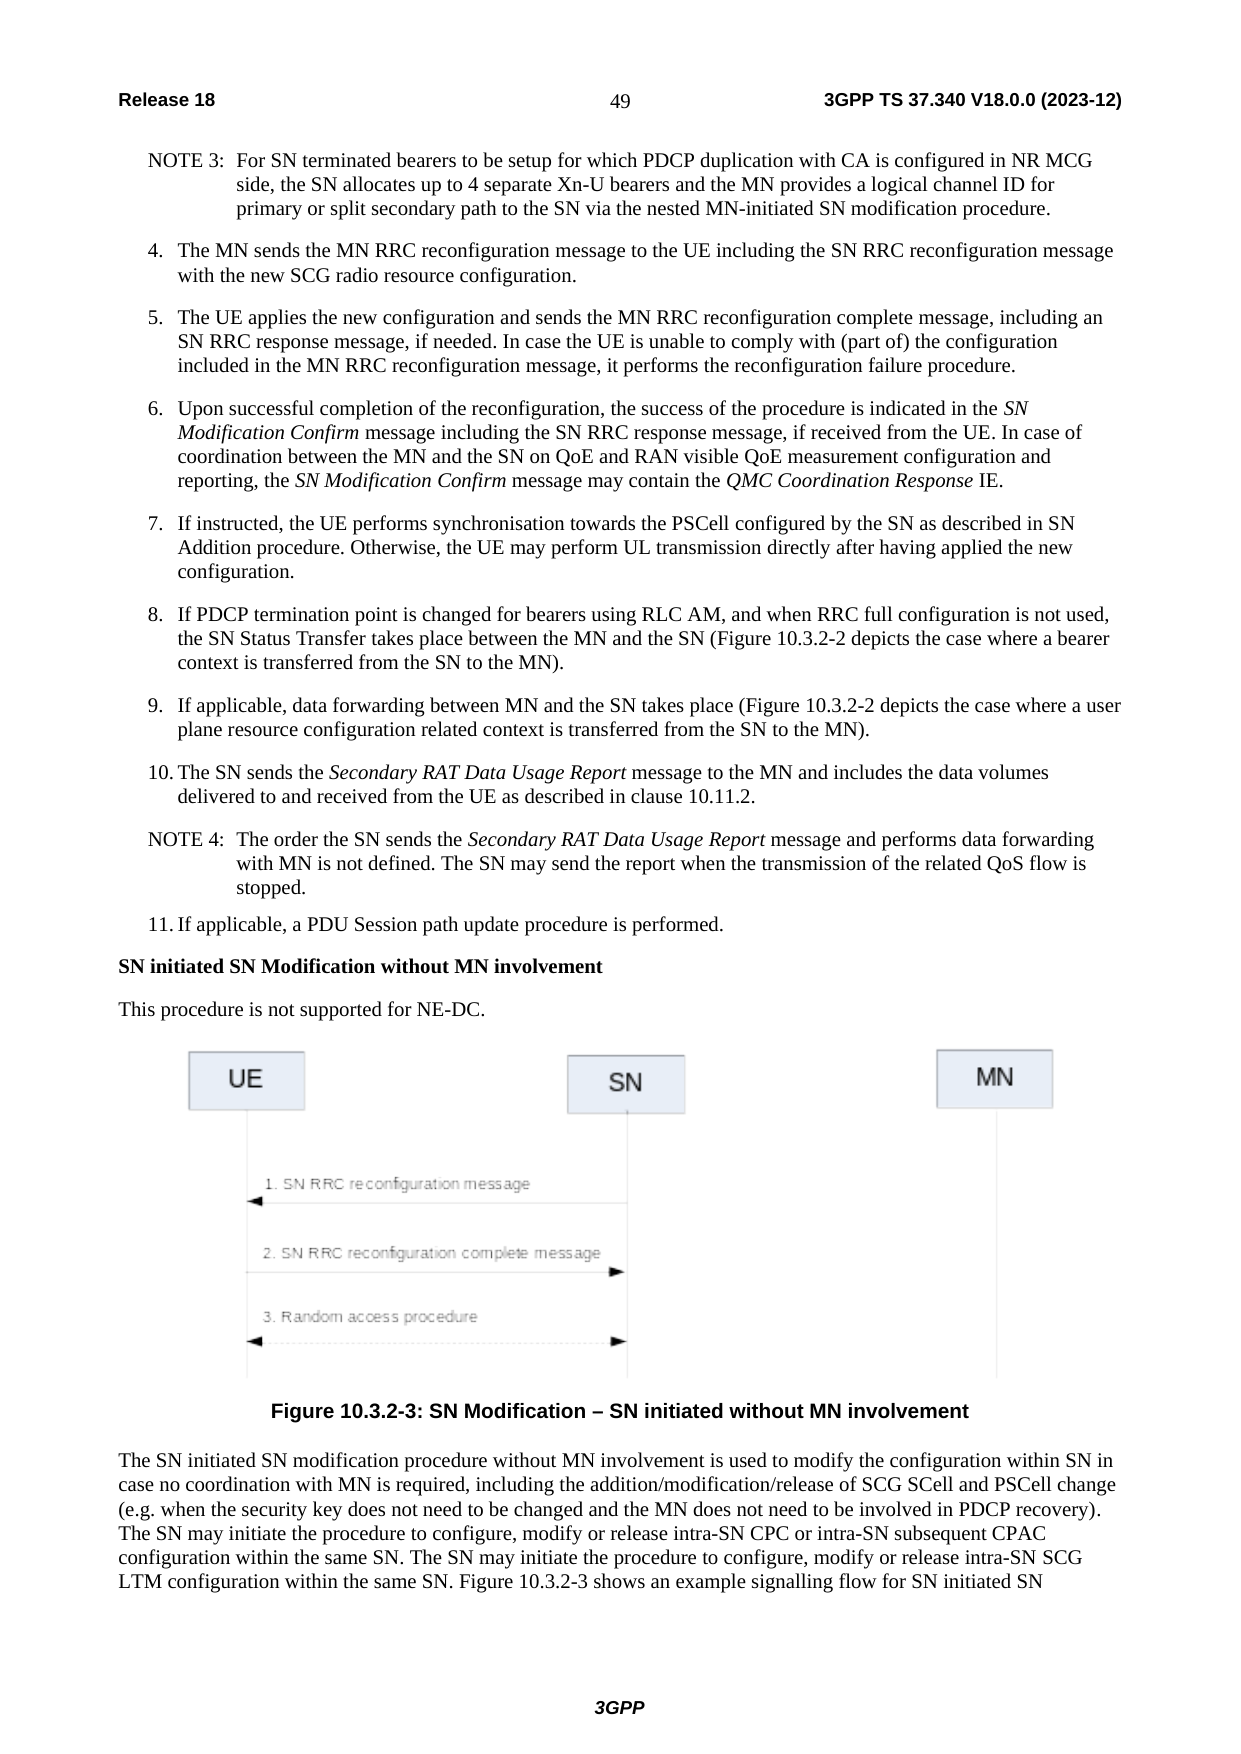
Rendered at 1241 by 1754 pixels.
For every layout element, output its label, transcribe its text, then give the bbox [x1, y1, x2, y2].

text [118, 1448, 1122, 1593]
text 5. The UE applies the new configuration and sends the MN RRC reconfiguration complete message, including an SN RRC response message, if needed. In case the UE is unable to comply with (part of) the configuration included in the MN RRC reconfiguration message, it performs the reconfiguration failure procedure. [148, 305, 1122, 377]
text 7. If instructed, the UE performs synchronisation towards the PSCell configured by the SN as described in SN Addition procedure. Otherwise, the UE may perform UL transmission directly after having applied the new configuration. [148, 511, 1122, 583]
text 4. The MN sends the MN RRC reconfiguration message to the UE including the SN RRC reconfiguration message with the new SCG radio resource configuration. [148, 238, 1122, 287]
text SN initiated SN Modification without MN involvement [118, 954, 1122, 978]
text NOTE 4: The order the SN sends the Secondary RAT Data Usage Report message and performs data forwarding with MN is not defined. The SN may send the report when the transmission of the related QoS flow is stopped. [148, 827, 1122, 899]
text This procedure is not supported for NE-DC. [118, 997, 1122, 1021]
text 11. If applicable, a PDU Session path update procedure is performed. [148, 912, 1122, 936]
text 6. Upon successful completion of the reconfiguration, the success of the procedure is indicated in the SN Modification Confirm message including the SN RRC response message, if received from the UE. In case of coordination between the MN and the SN on QoE and RAN visible QoE measurement configuration and reporting, the SN Modification Confirm message may contain the QMC Coordination Response IE. [148, 396, 1122, 492]
text 8. If PDCP termination point is changed for bearers using RLC AM, and when RRC full configuration is not used, the SN Status Transfer takes place between the MN and the SN (Figure 10.3.2-2 depicts the case where a bearer context is transferred from the SN to the MN). [148, 602, 1122, 674]
text 10. The SN sends the Secondary RAT Data Usage Report message to the MN and includes the data volumes delivered to and received from the UE as described in clause 10.11.2. [148, 760, 1122, 808]
text 9. If applicable, data forwarding between MN and the SN takes place (Figure 10.3.2-2 depicts the case where a user plane resource configuration related context is transferred from the SN to the MN). [148, 693, 1122, 741]
text Figure 10.3.2-3: SN Modification – SN initiated without MN involvement [118, 1399, 1122, 1423]
text NOTE 3: For SN terminated bearers to be setup for which PDCP duplication with CA is configured in NR MCG side, the SN allocates up to 4 separate Xn-U bearers and the MN provides a logical channel ID for primary or split secondary path to the SN via the nested MN-initiated SN modification procedure. [148, 147, 1122, 220]
